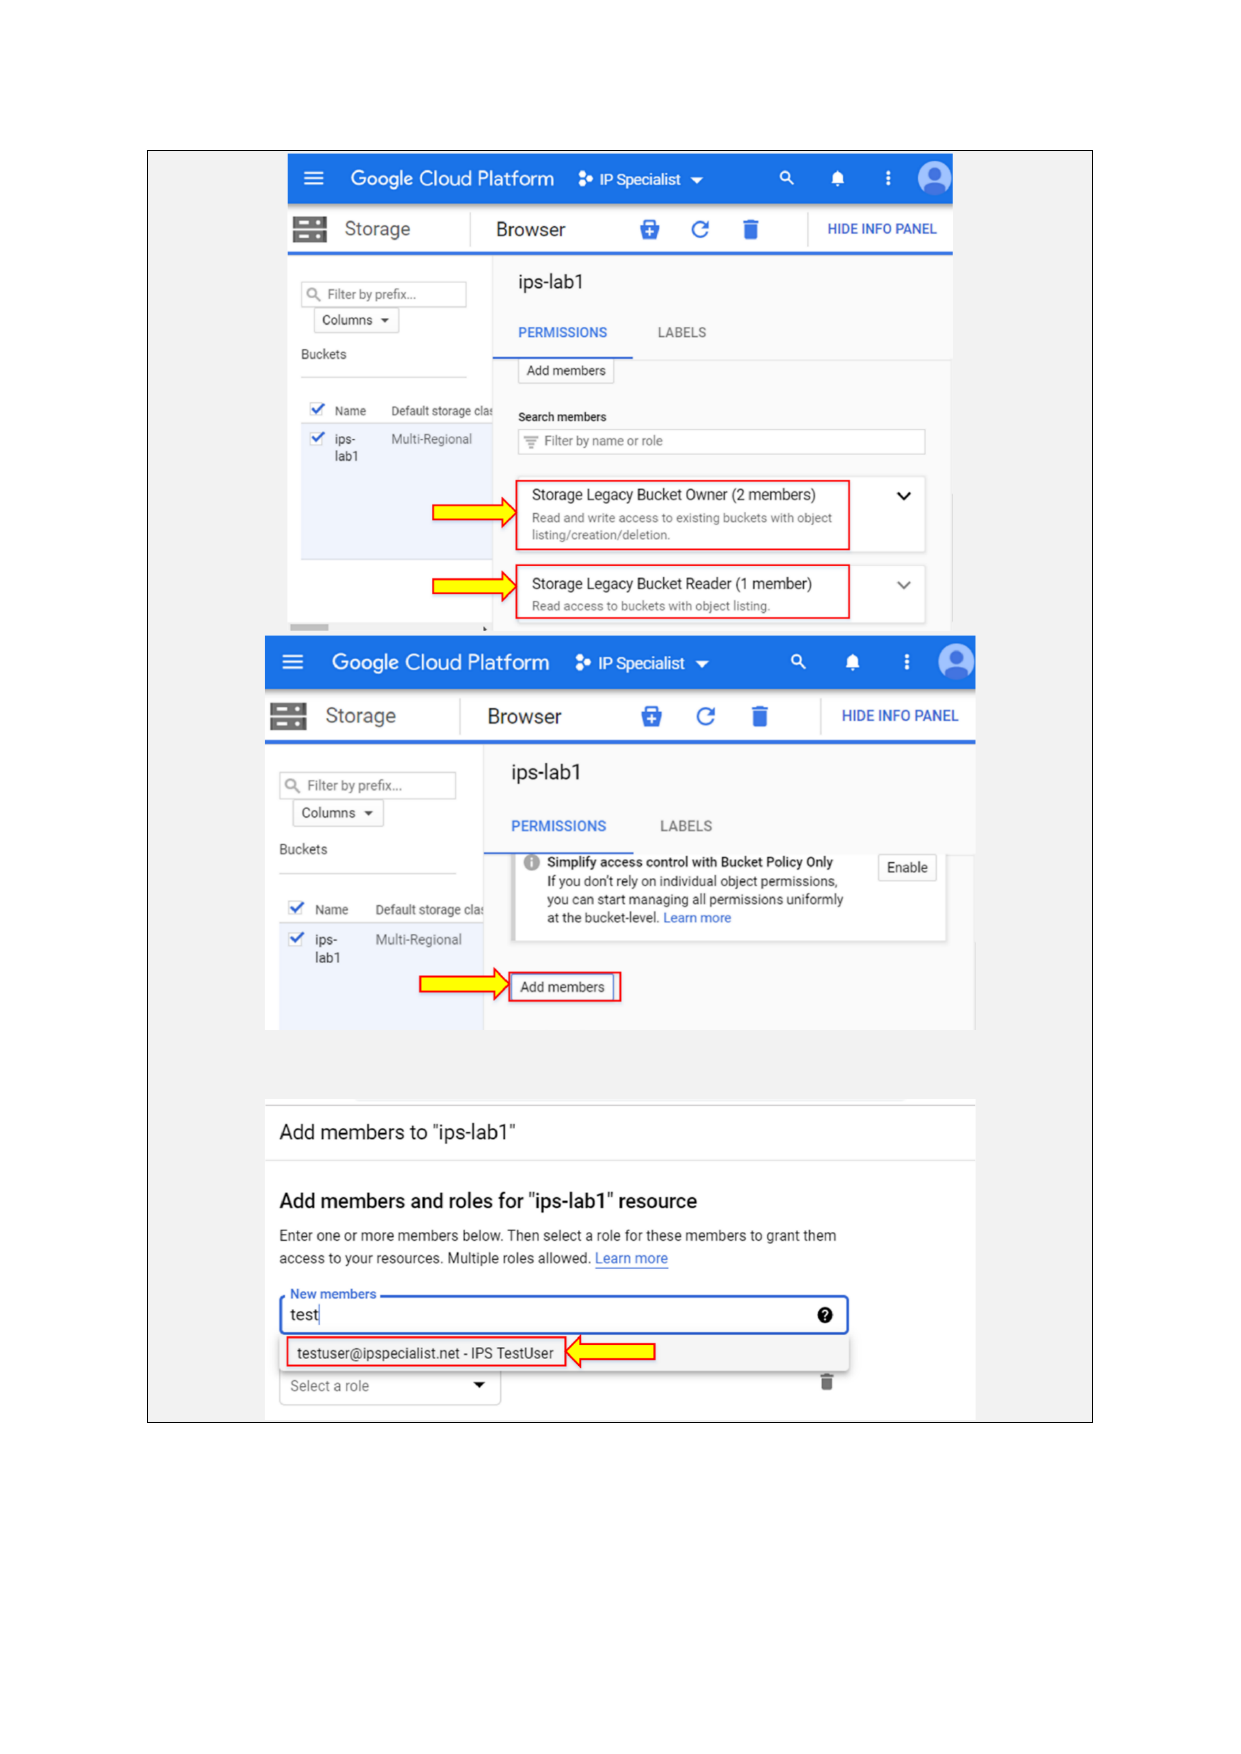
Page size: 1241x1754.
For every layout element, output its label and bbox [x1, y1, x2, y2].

picture [287, 153, 953, 631]
picture [264, 635, 976, 1030]
picture [264, 1099, 976, 1420]
